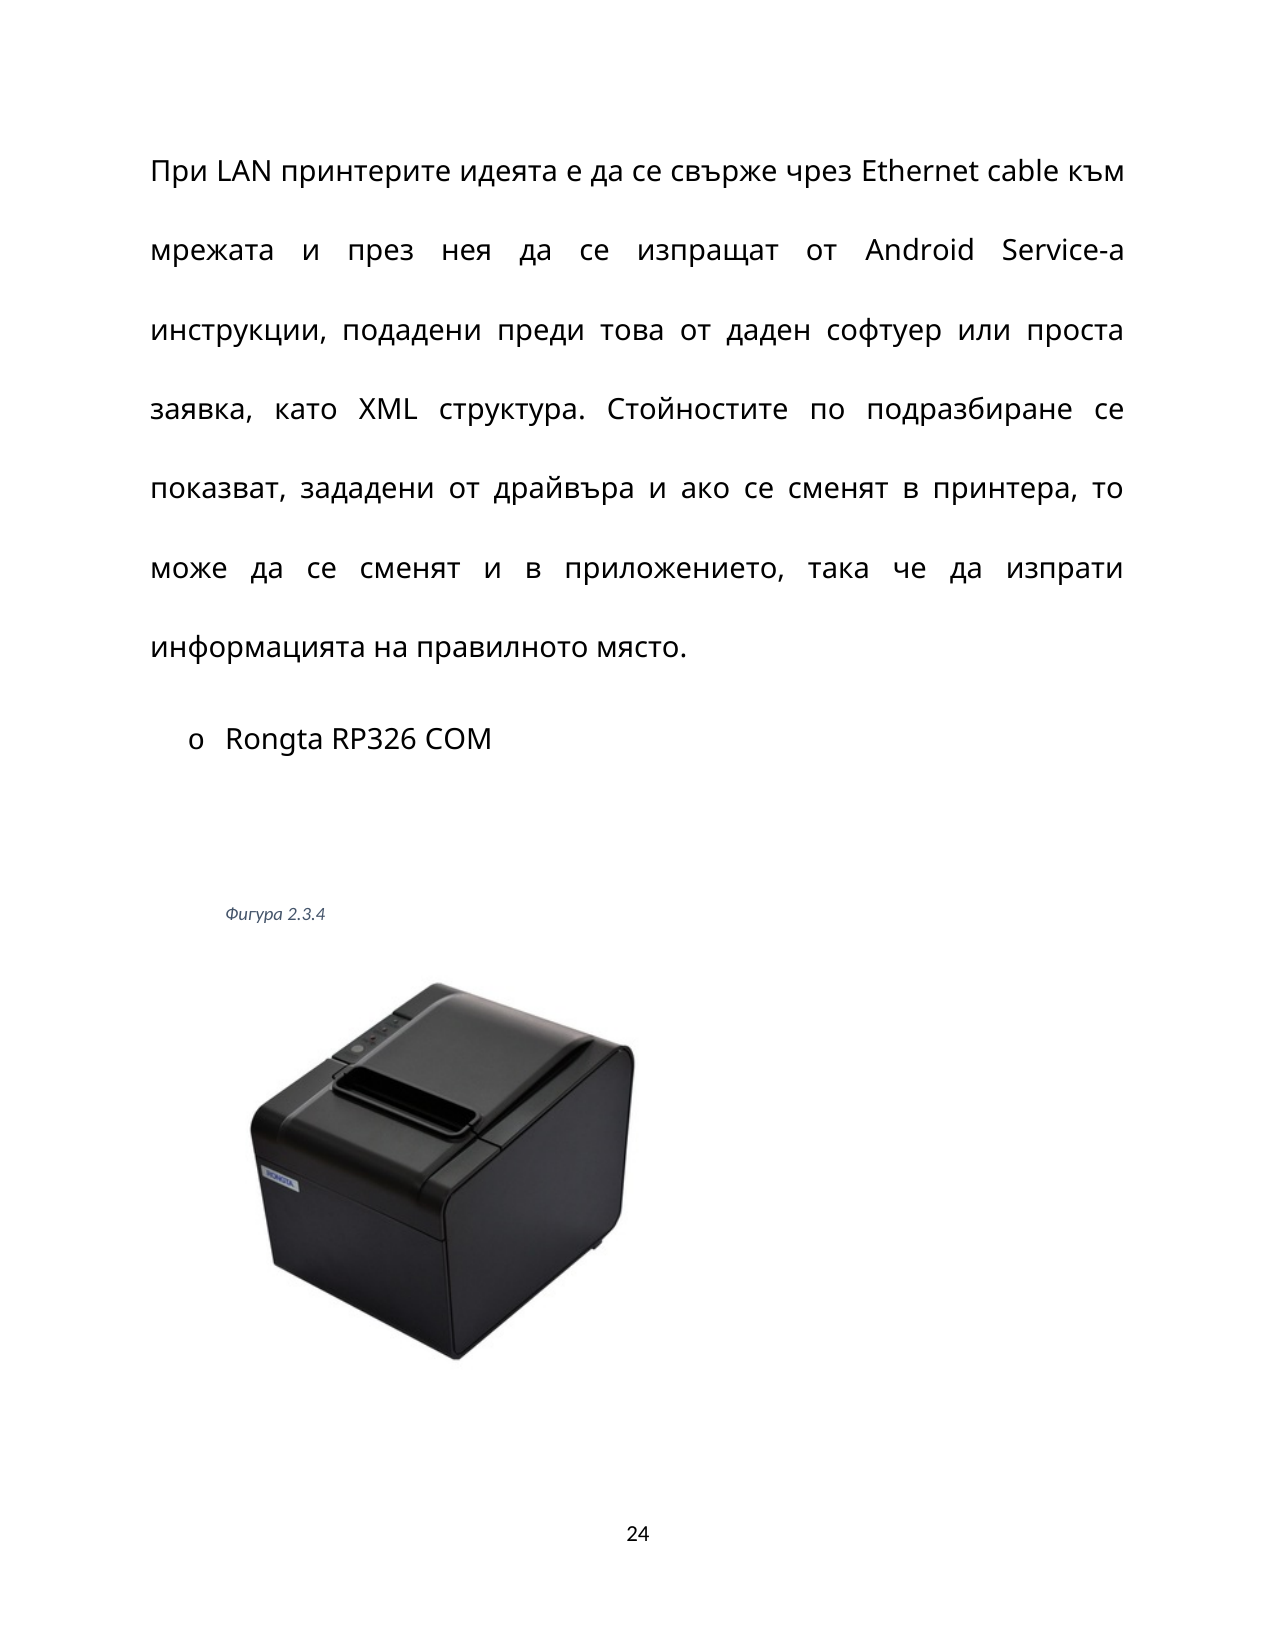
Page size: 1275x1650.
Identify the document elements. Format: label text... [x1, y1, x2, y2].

list Rongta RP326 COM [187, 718, 1125, 758]
text При LAN принтерите идеята е да се свърже чрез Ethernet cable към мрежата и през нея да се изпращат от Android Service-a инструкции, подадени преди това от даден софтуер или проста заявка, като XML структура. Стойностите по подразбиране се показват, зададени от драйвъра и ако се сменят в принтера, то може да се сменят и в приложението, така че да изпрати информацията на правилното място. [150, 150, 1125, 666]
picture [225, 946, 677, 1398]
text Фигура 2.3.4 [150, 902, 1125, 925]
